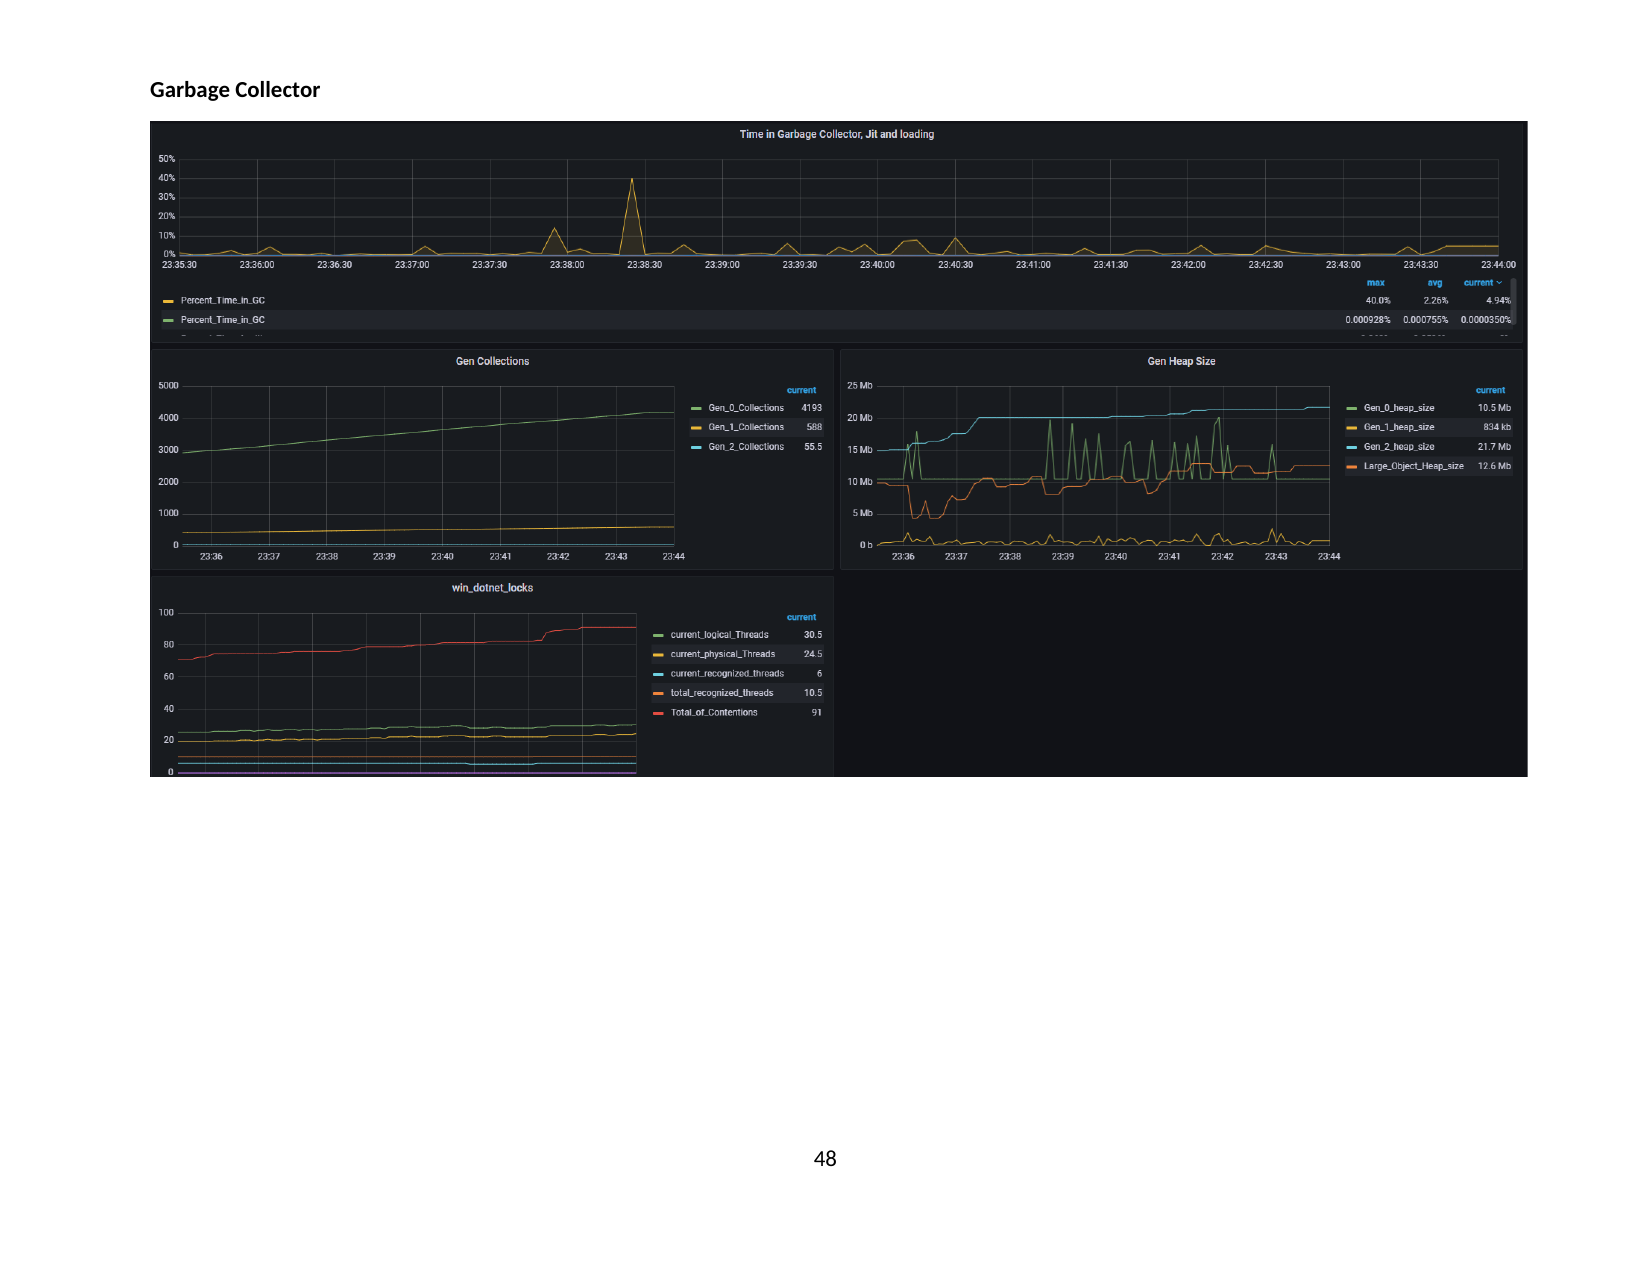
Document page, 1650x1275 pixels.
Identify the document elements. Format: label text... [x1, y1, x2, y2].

text Garbage Collector [150, 75, 1575, 103]
picture [150, 121, 1528, 777]
